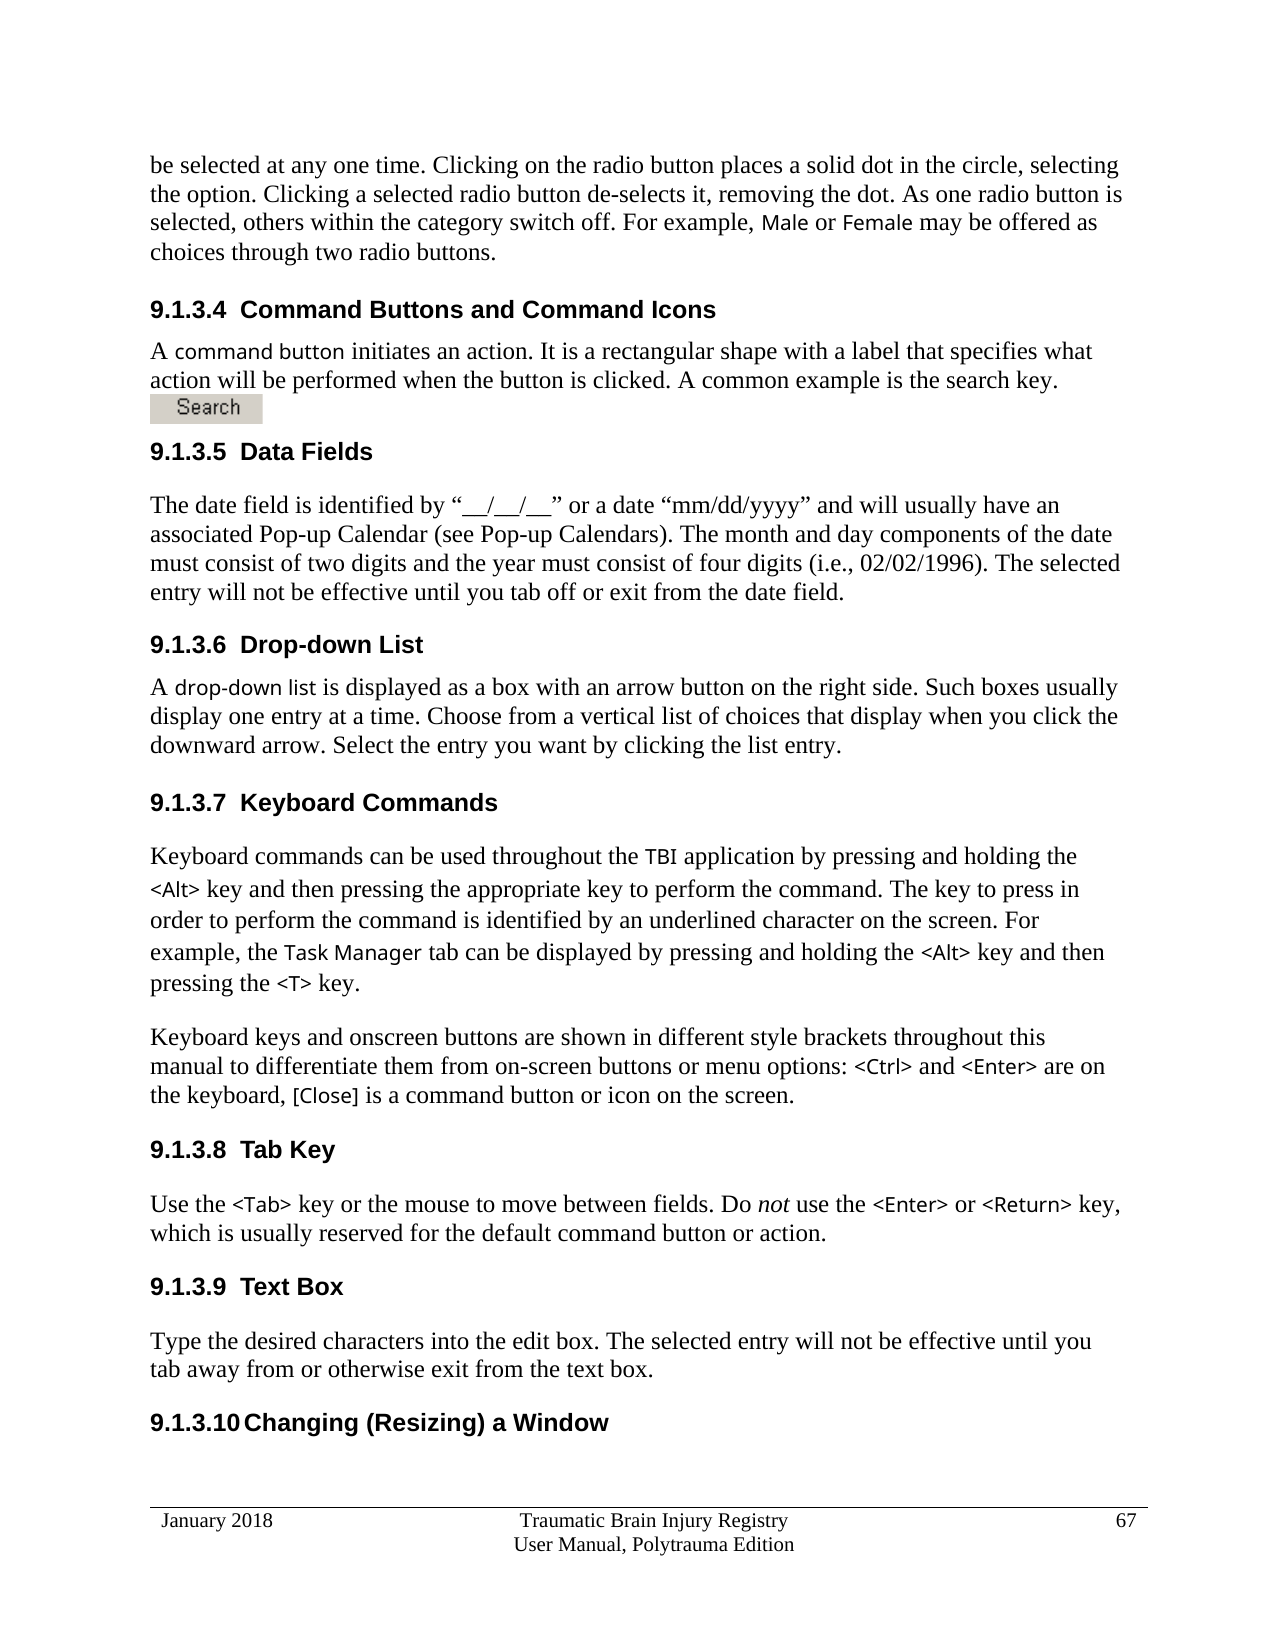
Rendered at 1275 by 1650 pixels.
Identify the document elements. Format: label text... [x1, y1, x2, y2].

picture [150, 394, 263, 424]
text Use the <Tab> key or the mouse to move between fields. Do not use the <Enter> or <Return> key, which is usually reserved for the default command button or action. [150, 1189, 1125, 1247]
subtitle Command Buttons and Command Icons [150, 295, 1125, 324]
subtitle Text Box [150, 1272, 1125, 1301]
subtitle Changing (Resizing) a Window [150, 1408, 1125, 1437]
subtitle Data Fields [150, 437, 1125, 465]
text A command button initiates an action. It is a rectangular shape with a label that specifies what action will be performed when the button is clicked. A common example is the search key. [150, 336, 1125, 424]
subtitle Drop-down List [150, 630, 1125, 659]
text A drop-down list is displayed as a box with an arrow button on the right side. Such boxes usually display one entry at a time. Choose from a vertical list of choices that display when you click the downward arrow. Select the entry you want by clicking the list entry. [150, 672, 1125, 758]
text Type the desired characters into the edit box. The selected entry will not be effective until you tab away from or otherwise exit from the text box. [150, 1326, 1125, 1383]
text Keyboard keys and onscreen buttons are shown in different style brackets throughout this manual to differentiate them from on-screen buttons or menu options: <Ctrl> and <Enter> are on the keyboard, [Close] is a command button or icon on the screen. [150, 1022, 1125, 1110]
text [150, 150, 1125, 266]
subtitle Tab Key [150, 1135, 1125, 1164]
text The date field is identified by “__/__/__” or a date “mm/dd/yyyy” and will usually have an associated Pop-up Calendar (see Pop-up Calendars). The month and day components of the date must consist of two digits and the year must consist of four digits (i.e., 02/02/1996). The selected entry will not be effective until you tab off or exit from the date field. [150, 490, 1125, 605]
subtitle Keyboard Commands [150, 788, 1125, 816]
text Keyboard commands can be used throughout the TBI application by pressing and holding the <Alt> key and then pressing the appropriate key to perform the command. The key to press in order to perform the command is identified by an underlined character on the screen. For example, the Task Manager tab can be displayed by pressing and holding the <Alt> key and then pressing the <T> key. [150, 841, 1125, 997]
